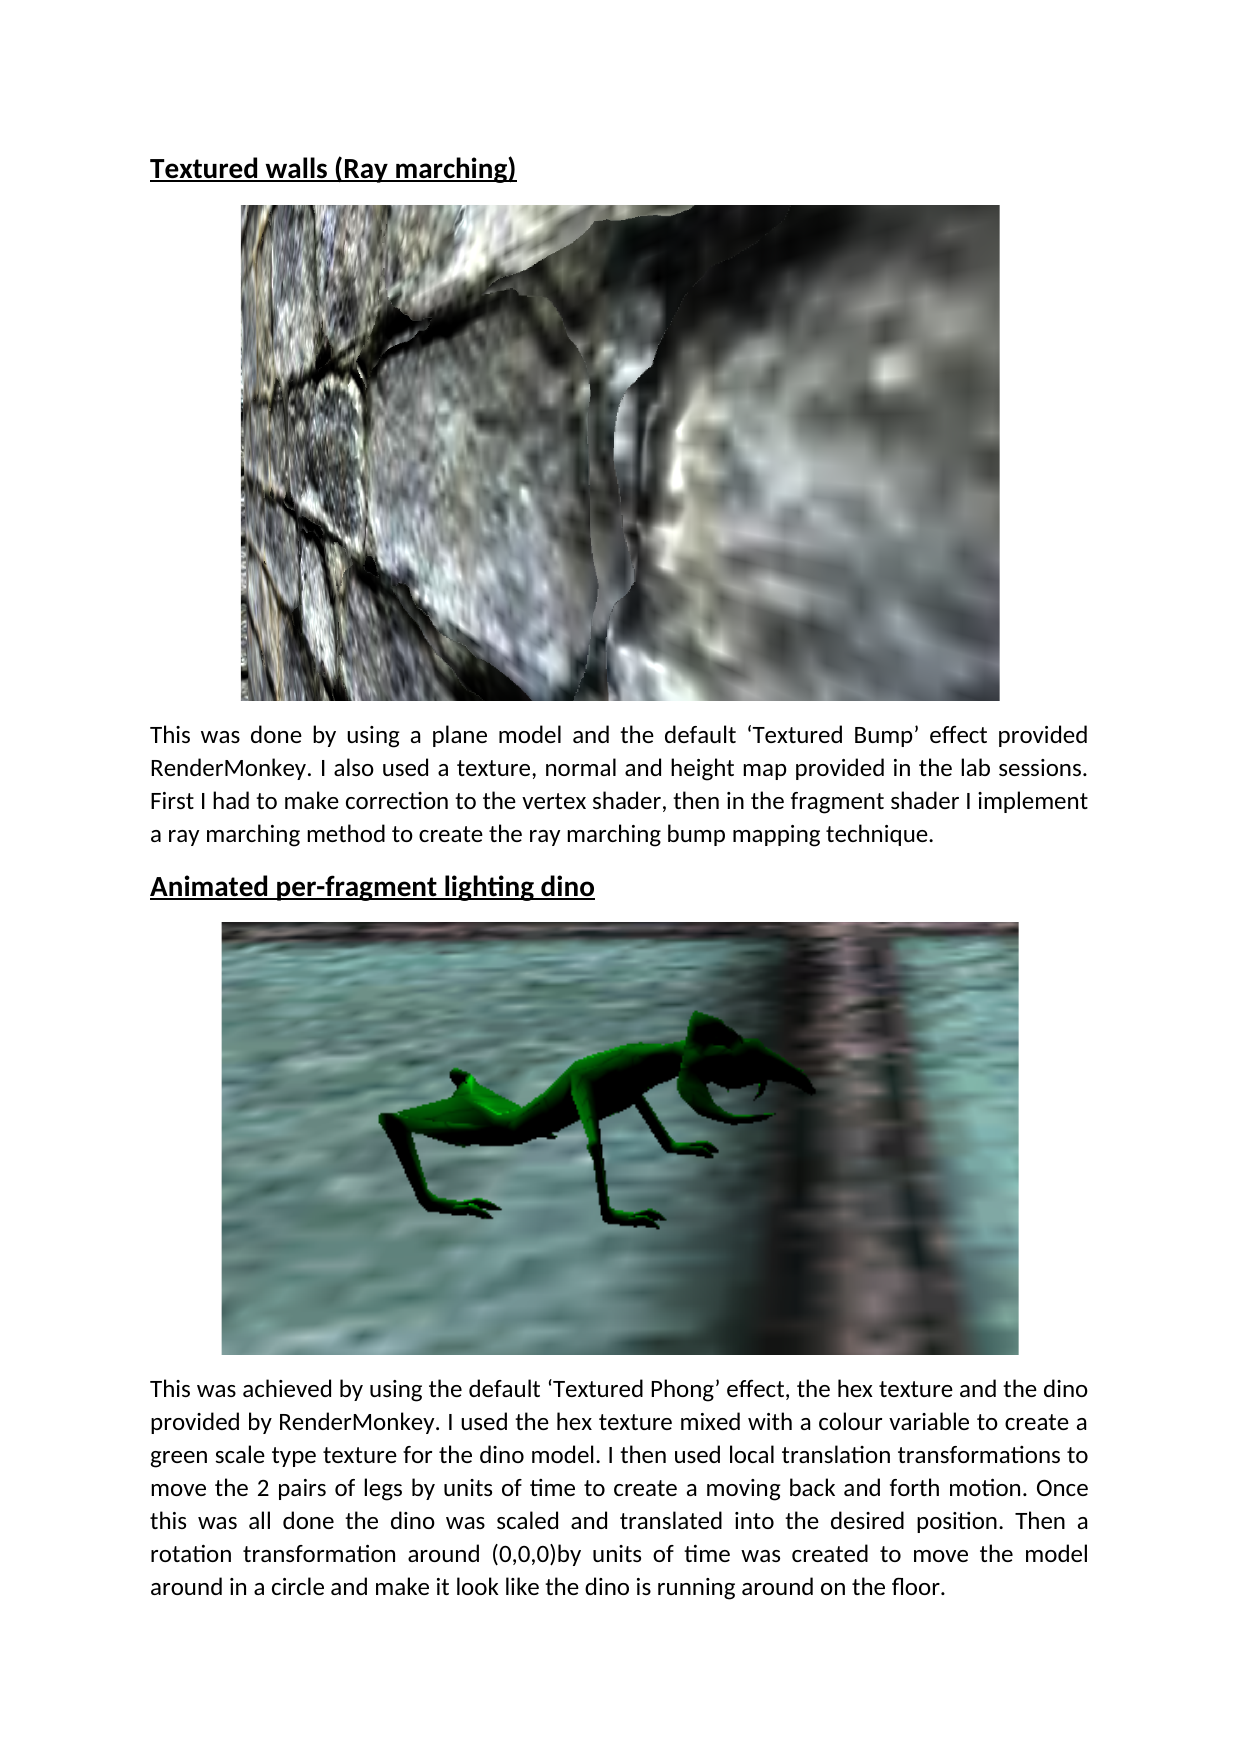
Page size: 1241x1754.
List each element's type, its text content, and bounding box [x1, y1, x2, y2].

text Textured walls (Ray marching) [150, 150, 1090, 186]
picture [240, 205, 1000, 701]
text This was done by using a plane model and the default ‘Textured Bump’ effect provided RenderMonkey. I also used a texture, normal and height map provided in the lab sessions. First I had to make correction to the vertex shader, then in the fragment shader I implement a ray marching method to create the ray marching bump mapping technique. [150, 719, 1090, 848]
picture [221, 922, 1019, 1355]
text This was achieved by using the default ‘Textured Phong’ effect, the hex texture and the dino provided by RenderMonkey. I used the hex texture mixed with a colour variable to create a green scale type texture for the dino model. I then used local translation transformations to move the 2 pairs of legs by units of time to create a moving back and forth motion. Once this was all done the dino was scaled and translated into the desired position. Then a rotation transformation around (0,0,0)by units of time was created to move the model around in a circle and make it look like the dino is running around on the floor. [150, 1373, 1090, 1601]
text Animated per-fragment lighting dino [150, 868, 1090, 903]
